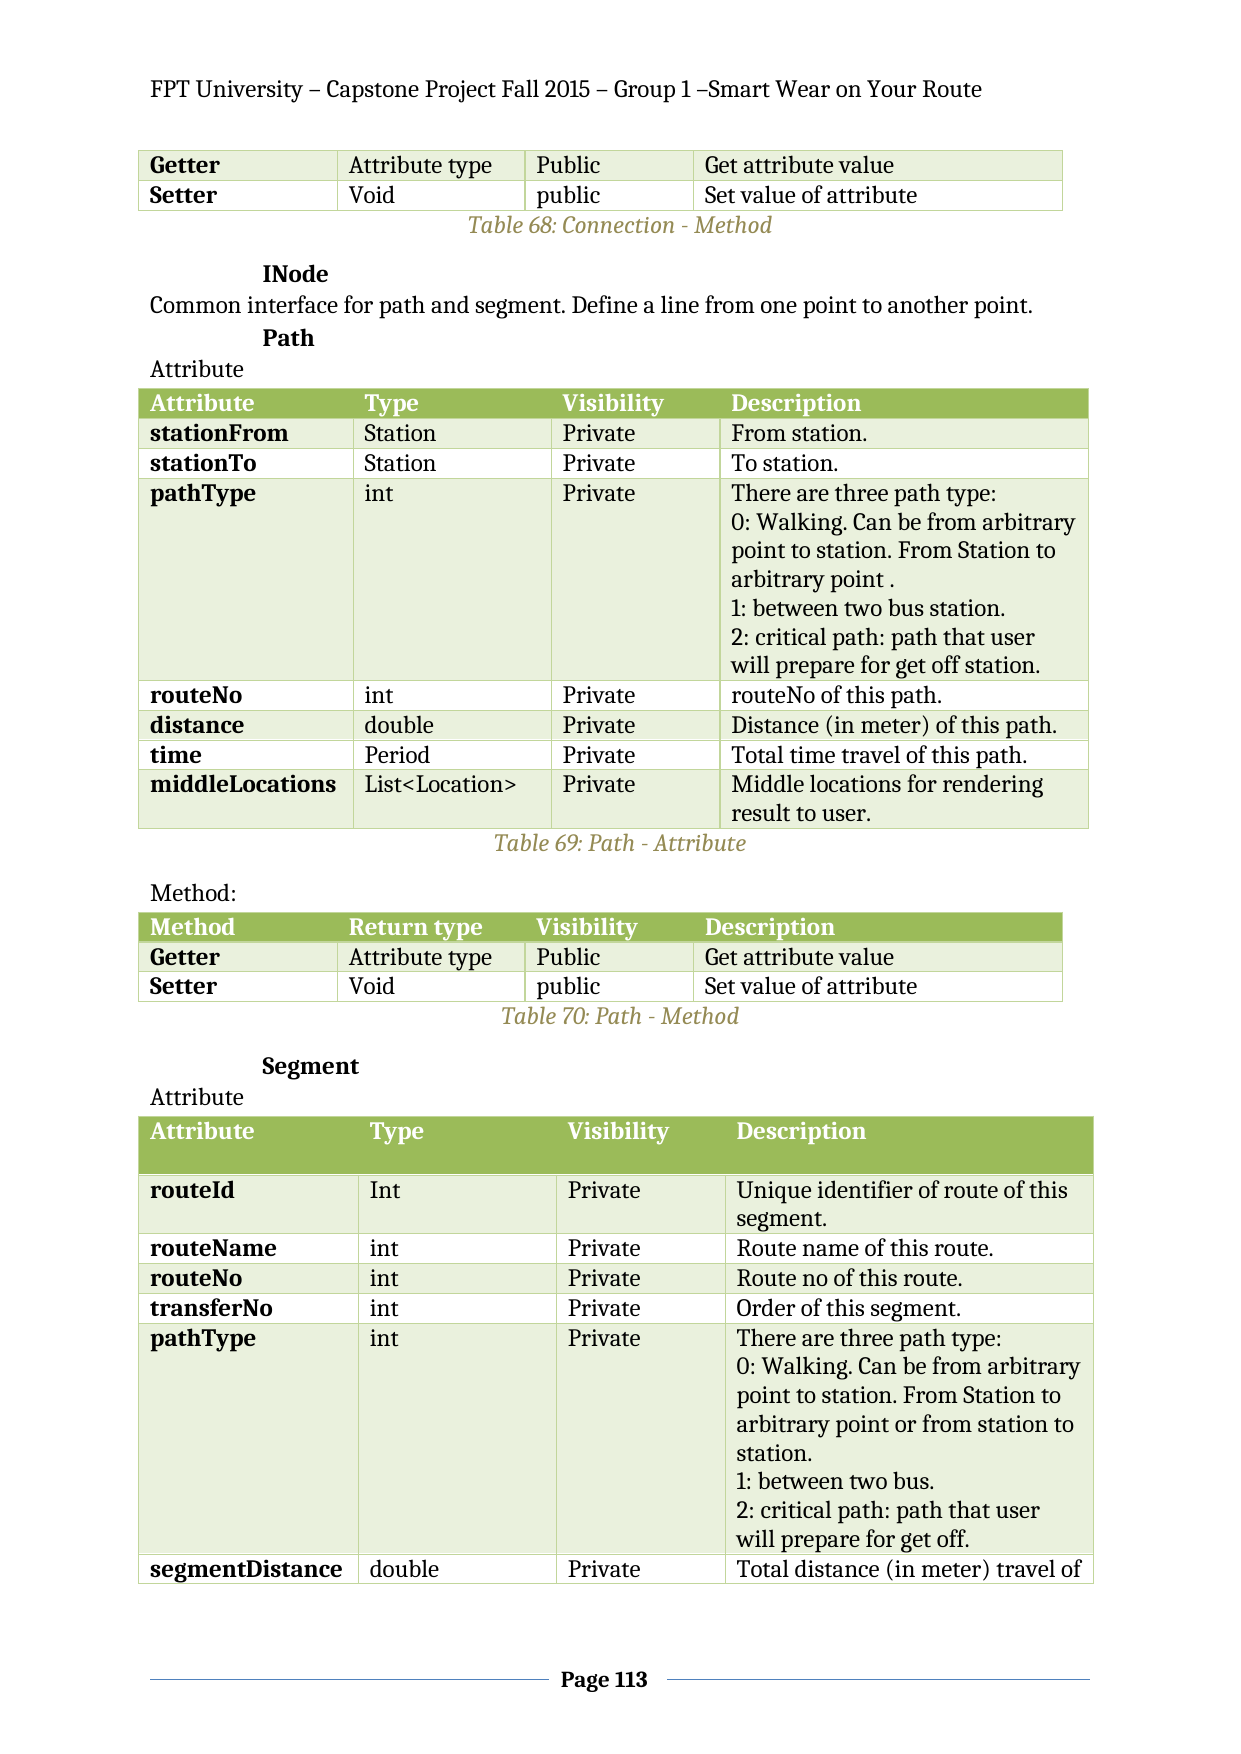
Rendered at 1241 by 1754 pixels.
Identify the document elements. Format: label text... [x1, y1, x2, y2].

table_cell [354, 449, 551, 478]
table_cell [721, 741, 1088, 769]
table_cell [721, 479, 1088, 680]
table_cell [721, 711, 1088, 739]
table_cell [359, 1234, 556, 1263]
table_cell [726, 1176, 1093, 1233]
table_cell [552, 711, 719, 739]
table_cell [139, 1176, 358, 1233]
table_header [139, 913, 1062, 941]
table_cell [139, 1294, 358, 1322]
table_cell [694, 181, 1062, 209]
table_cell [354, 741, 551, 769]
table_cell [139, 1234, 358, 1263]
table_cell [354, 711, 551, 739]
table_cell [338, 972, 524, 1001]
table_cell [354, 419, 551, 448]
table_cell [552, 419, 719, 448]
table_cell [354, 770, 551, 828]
subtitle Segment [262, 1052, 1090, 1080]
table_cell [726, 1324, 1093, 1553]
text Method: [150, 878, 1090, 907]
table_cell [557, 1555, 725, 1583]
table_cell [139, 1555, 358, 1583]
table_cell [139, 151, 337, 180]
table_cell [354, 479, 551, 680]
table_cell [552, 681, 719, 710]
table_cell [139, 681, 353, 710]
text Attribute [150, 355, 1090, 384]
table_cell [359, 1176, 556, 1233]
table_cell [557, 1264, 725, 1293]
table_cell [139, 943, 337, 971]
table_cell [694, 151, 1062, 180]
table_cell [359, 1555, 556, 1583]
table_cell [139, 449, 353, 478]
text Attribute [150, 1083, 1090, 1111]
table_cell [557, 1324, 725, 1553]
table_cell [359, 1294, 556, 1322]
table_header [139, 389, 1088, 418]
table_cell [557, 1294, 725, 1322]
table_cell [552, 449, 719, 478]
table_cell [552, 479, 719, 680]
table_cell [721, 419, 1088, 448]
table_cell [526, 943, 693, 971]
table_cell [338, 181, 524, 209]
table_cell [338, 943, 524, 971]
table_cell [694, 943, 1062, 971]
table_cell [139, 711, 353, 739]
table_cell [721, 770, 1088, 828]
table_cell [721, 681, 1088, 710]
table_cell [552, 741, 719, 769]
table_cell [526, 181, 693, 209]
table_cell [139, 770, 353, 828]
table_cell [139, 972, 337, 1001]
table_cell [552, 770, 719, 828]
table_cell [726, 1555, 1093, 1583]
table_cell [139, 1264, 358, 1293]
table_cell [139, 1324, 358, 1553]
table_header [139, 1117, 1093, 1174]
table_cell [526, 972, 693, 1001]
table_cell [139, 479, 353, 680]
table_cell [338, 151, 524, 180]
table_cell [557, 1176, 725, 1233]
subtitle Path [262, 324, 1090, 353]
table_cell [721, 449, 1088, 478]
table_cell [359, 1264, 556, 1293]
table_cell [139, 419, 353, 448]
subtitle INode [262, 260, 1090, 289]
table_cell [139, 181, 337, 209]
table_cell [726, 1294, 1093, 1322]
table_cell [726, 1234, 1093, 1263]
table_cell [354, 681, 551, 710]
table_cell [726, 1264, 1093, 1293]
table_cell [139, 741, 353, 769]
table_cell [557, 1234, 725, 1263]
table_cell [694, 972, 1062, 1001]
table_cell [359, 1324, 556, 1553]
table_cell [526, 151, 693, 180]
text Common interface for path and segment. Define a line from one point to another point. [150, 291, 1090, 320]
